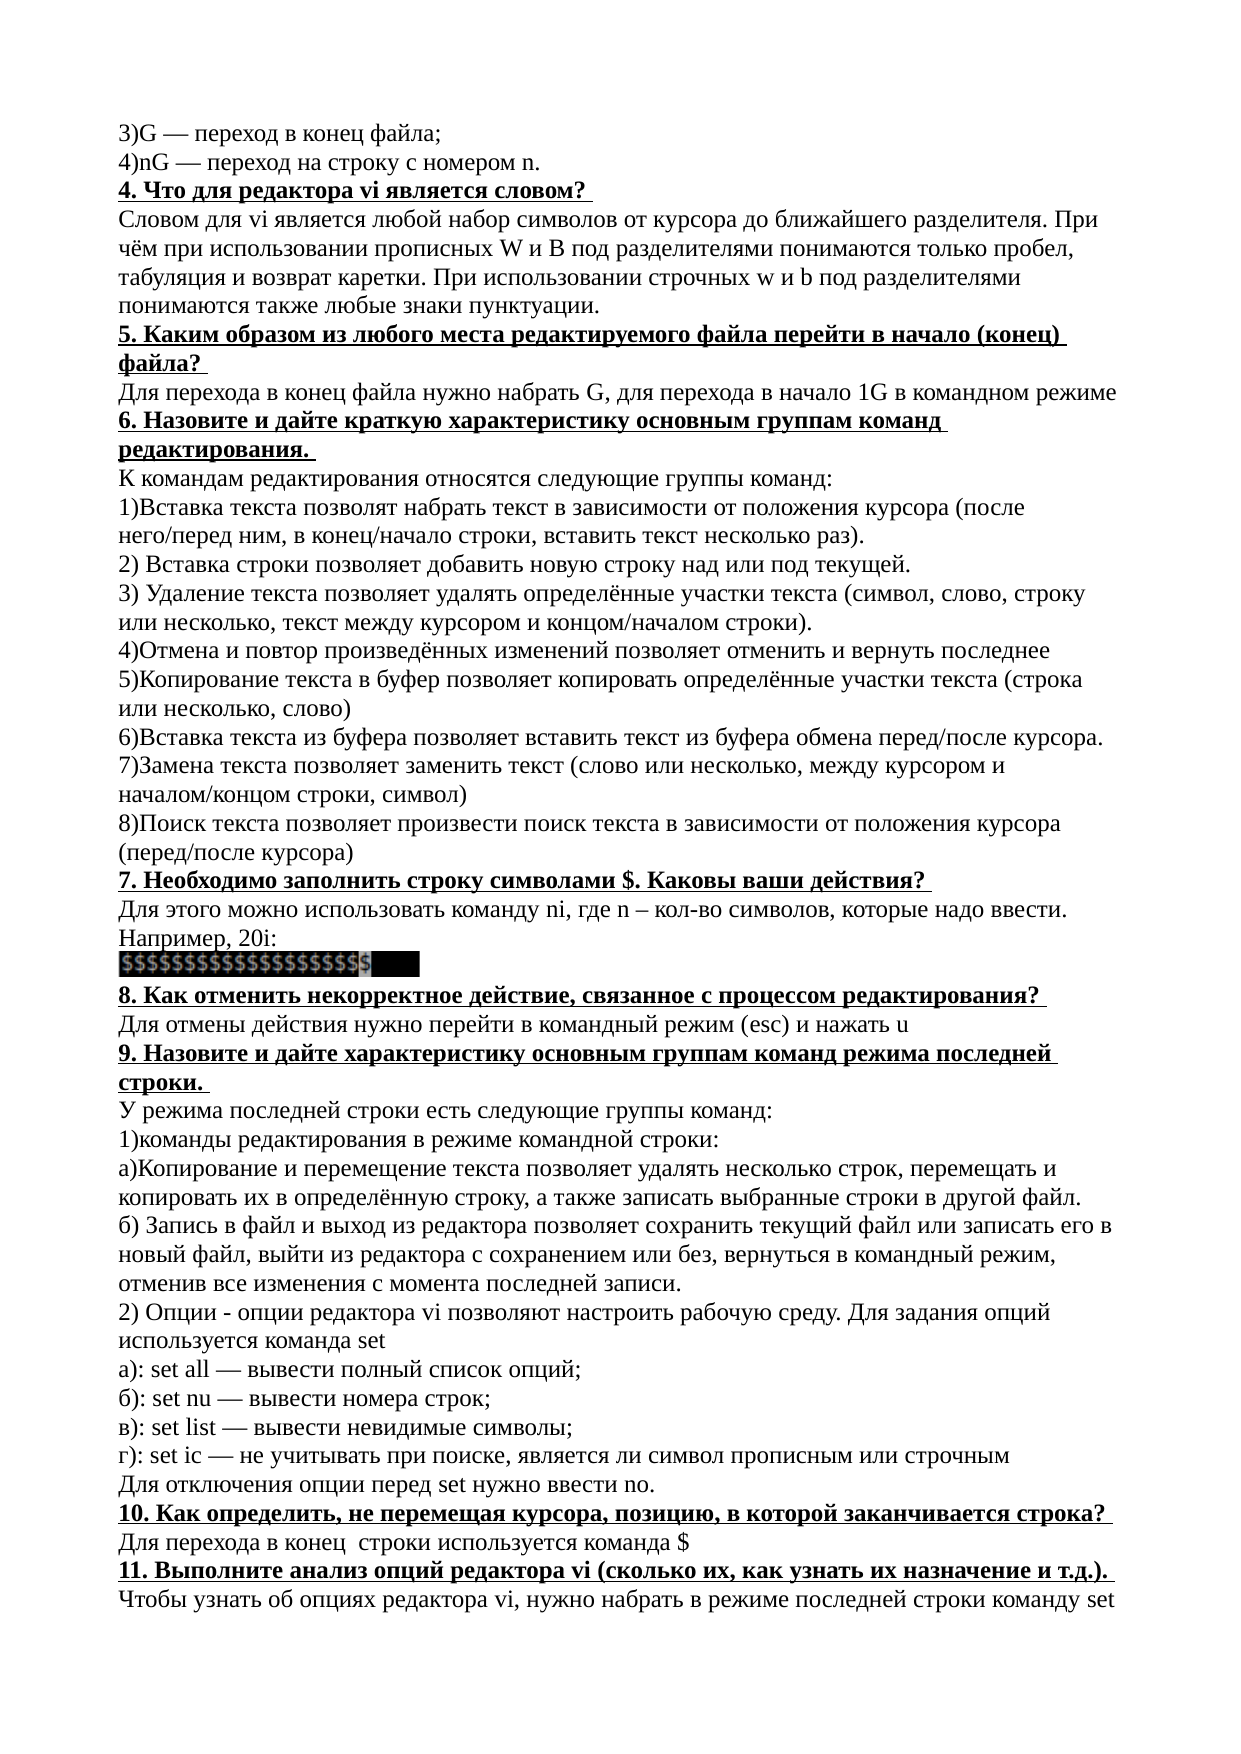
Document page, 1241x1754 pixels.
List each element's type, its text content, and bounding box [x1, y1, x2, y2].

text а): set all — вывести полный список опций; [118, 1354, 1122, 1383]
text 6)Вставка текста из буфера позволяет вставить текст из буфера обмена перед/после курсора. [118, 722, 1122, 751]
text а)Копирование и перемещение текста позволяет удалять несколько строк, перемещать и копировать их в определённую строку, а также записать выбранные строки в другой файл. [118, 1153, 1122, 1211]
text Словом для vi является любой набор символов от курсора до ближайшего разделителя. При чём при использовании прописных W и B под разделителями понимаются только пробел, табуляция и возврат каретки. При использовании строчных w и b под разделителями понимаются также любые знаки пунктуации. [118, 204, 1122, 319]
text 2) Опции - опции редактора vi позволяют настроить рабочую среду. Для задания опций используется команда set [118, 1297, 1122, 1354]
text 7. Необходимо заполнить строку символами $. Каковы ваши действия? [118, 866, 1122, 894]
text 8. Как отменить некорректное действие, связанное с процессом редактирования? [118, 981, 1122, 1009]
text Например, 20i: [118, 923, 1122, 952]
text Для отключения опции перед set нужно ввести no. [118, 1469, 1122, 1498]
text 2) Вставка строки позволяет добавить новую строку над или под текущей. [118, 549, 1122, 578]
text Для этого можно использовать команду ni, где n – кол-во символов, которые надо ввести. [118, 894, 1122, 923]
text 3) Удаление текста позволяет удалять определённые участки текста (символ, слово, строку или несколько, текст между курсором и концом/началом строки). [118, 578, 1122, 636]
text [118, 1584, 1122, 1613]
text 4)nG — переход на строку с номером n. [118, 147, 1122, 176]
text 4. Что для редактора vi является словом? [118, 176, 1122, 204]
text 11. Выполните анализ опций редактора vi (сколько их, как узнать их назначение и т.д.). [118, 1556, 1122, 1584]
text б) Запись в файл и выход из редактора позволяет сохранить текущий файл или записать его в новый файл, выйти из редактора с сохранением или без, вернуться в командный режим, отменив все изменения с момента последней записи. [118, 1211, 1122, 1297]
text б): set nu — вывести номера строк; [118, 1383, 1122, 1412]
text 6. Назовите и дайте краткую характеристику основным группам команд редактирования. [118, 406, 1122, 463]
text 7)Замена текста позволяет заменить текст (слово или несколько, между курсором и началом/концом строки, символ) [118, 751, 1122, 808]
text 1)команды редактирования в режиме командной строки: [118, 1124, 1122, 1153]
text Для перехода в конец файла нужно набрать G, для перехода в начало 1G в командном режиме [118, 377, 1122, 406]
text 9. Назовите и дайте характеристику основным группам команд режима последней строки. [118, 1038, 1122, 1096]
text 8)Поиск текста позволяет произвести поиск текста в зависимости от положения курсора (перед/после курсора) [118, 808, 1122, 866]
text К командам редактирования относятся следующие группы команд: [118, 463, 1122, 492]
picture [118, 951, 420, 977]
text 3)G — переход в конец файла; [118, 118, 1122, 147]
text 10. Как определить, не перемещая курсора, позицию, в которой заканчивается строка? [118, 1498, 1122, 1527]
text 4)Отмена и повтор произведённых изменений позволяет отменить и вернуть последнее [118, 636, 1122, 664]
text 1)Вставка текста позволят набрать текст в зависимости от положения курсора (после него/перед ним, в конец/начало строки, вставить текст несколько раз). [118, 492, 1122, 549]
text Для перехода в конец строки используется команда $ [118, 1527, 1122, 1556]
text Для отмены действия нужно перейти в командный режим (esc) и нажать u [118, 1009, 1122, 1038]
text г): set ic — не учитывать при поиске, является ли символ прописным или строчным [118, 1441, 1122, 1469]
text 5. Каким образом из любого места редактируемого файла перейти в начало (конец) файла? [118, 319, 1122, 377]
text 5)Копирование текста в буфер позволяет копировать определённые участки текста (строка или несколько, слово) [118, 664, 1122, 722]
text в): set list — вывести невидимые символы; [118, 1412, 1122, 1441]
text У режима последней строки есть следующие группы команд: [118, 1096, 1122, 1124]
